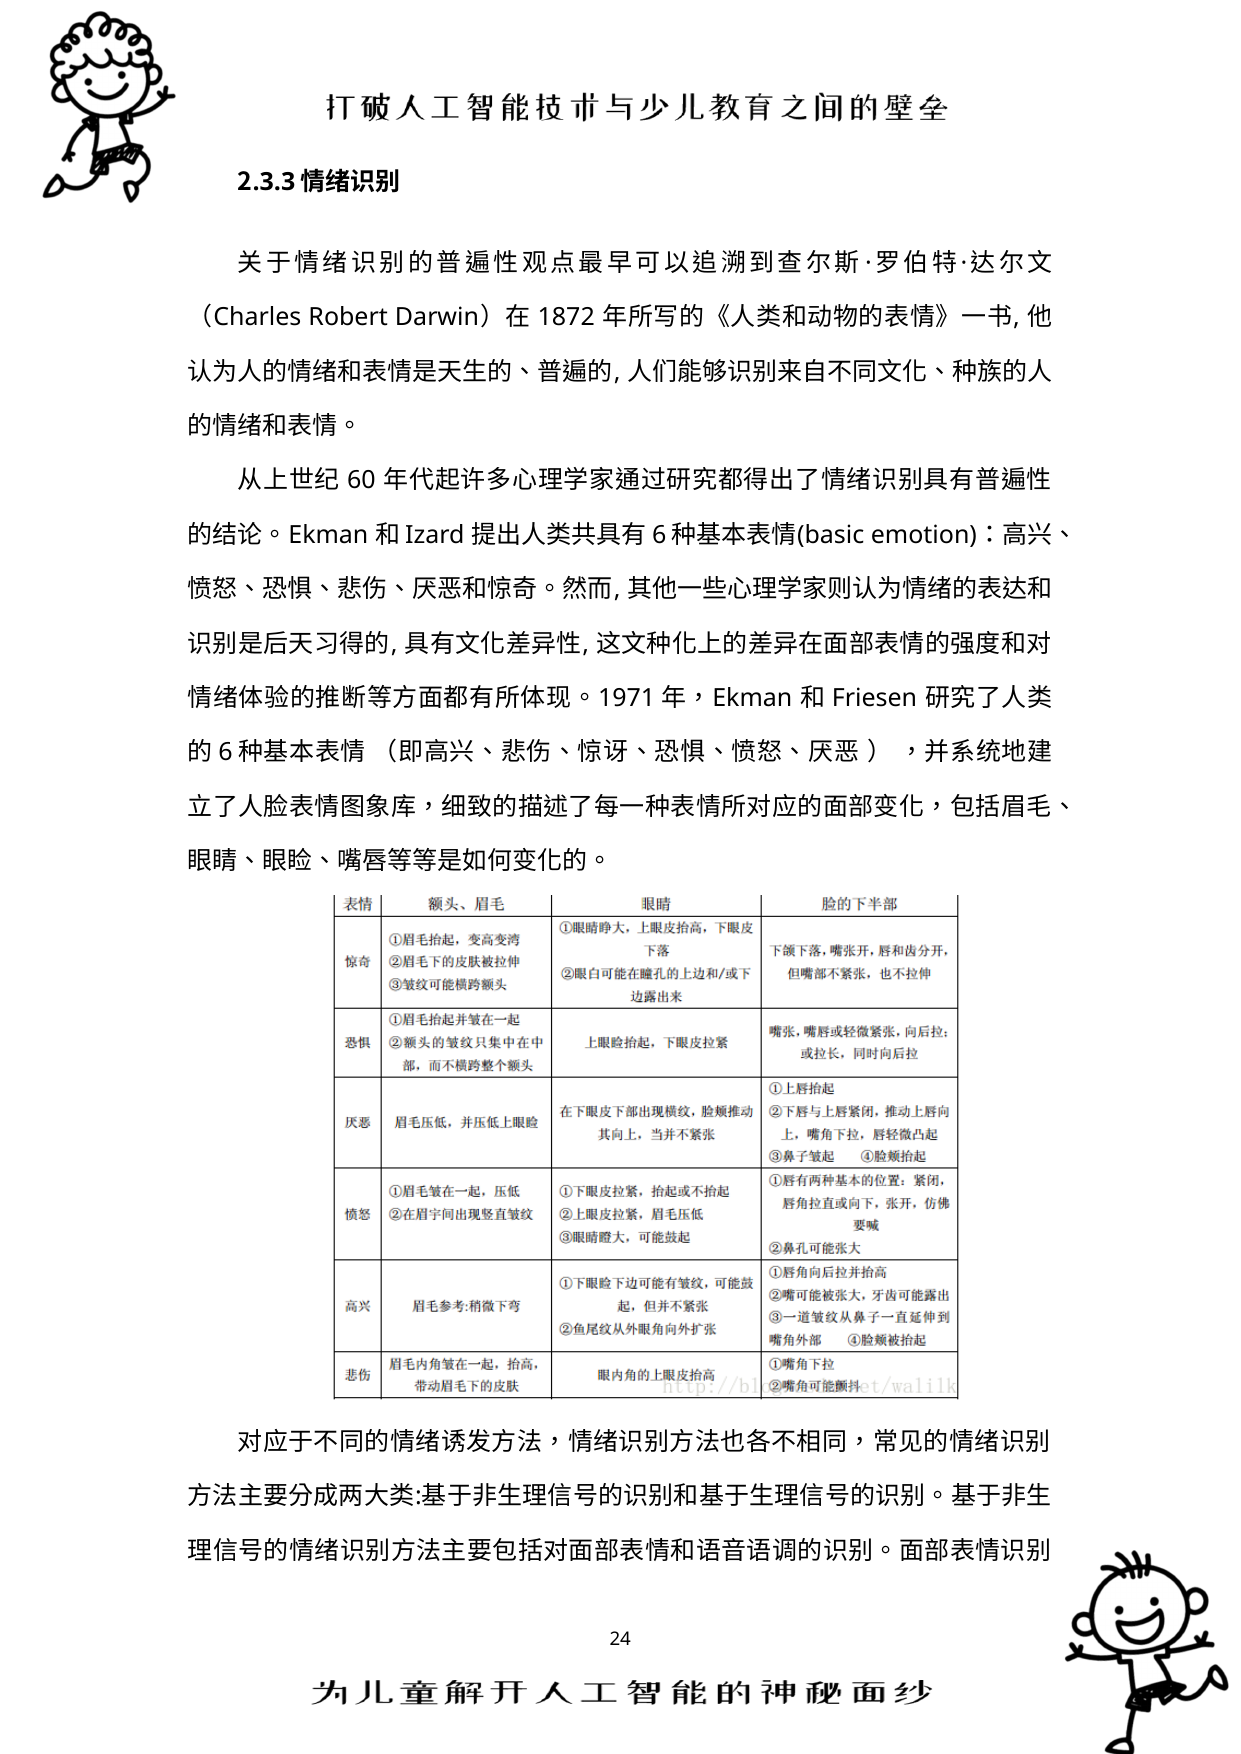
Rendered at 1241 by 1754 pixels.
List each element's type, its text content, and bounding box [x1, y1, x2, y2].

picture [288, 1640, 952, 1754]
picture [325, 895, 966, 1407]
picture [319, 40, 1008, 147]
picture [1, 0, 245, 224]
text 从上世纪 60 年代起许多心理学家通过研究都得出了情绪识别具有普遍性的结论。Ekman 和Izard 提出人类共具有6种基本表情(basic emotion)：高兴、愤怒、恐惧、悲伤、厌恶和惊奇。然而, 其他一些心理学家则认为情绪的表达和识别是后天习得的, 具有文化差异性, 这文种化上的差异在面部表情的强度和对情绪体验的推断等方面都有所体现。1971年，Ekman 和 Friesen 研究了人类的6种基本表情 （即高兴、悲伤、惊讶、恐惧、愤怒、厌恶 ） ，并系统地建立了人脸表情图象库，细致的描述了每一种表情所对应的面部变化，包括眉毛、眼睛、眼睑、嘴唇等等是如何变化的。 [187, 460, 1053, 877]
text 关于情绪识别的普遍性观点最早可以追溯到查尔斯·罗伯特·达尔文（Charles Robert Darwin）在 1872 年所写的《人类和动物的表情》一书, 他认为人的情绪和表情是天生的、普遍的, 人们能够识别来自不同文化、种族的人的情绪和表情。 [187, 242, 1053, 442]
subtitle 2.3.3情绪识别 [187, 161, 1053, 197]
picture [1001, 1535, 1241, 1754]
